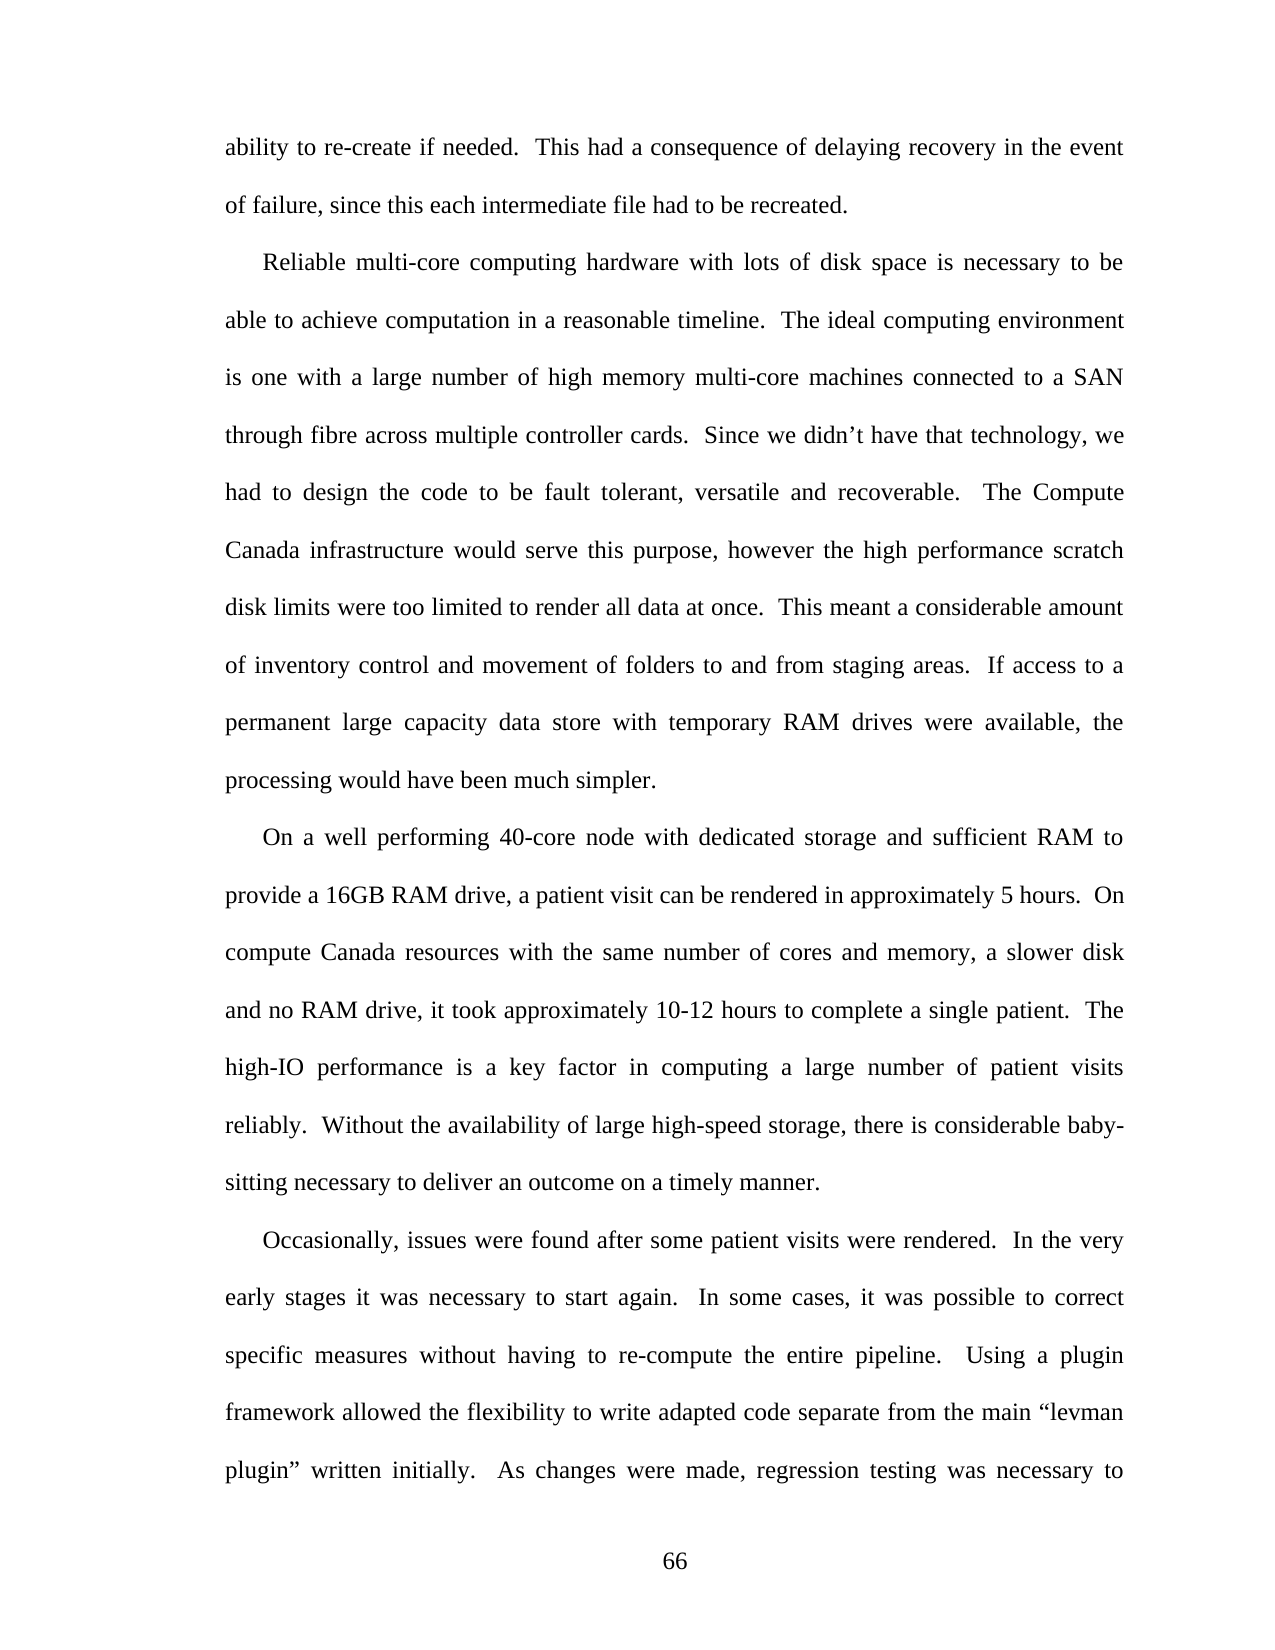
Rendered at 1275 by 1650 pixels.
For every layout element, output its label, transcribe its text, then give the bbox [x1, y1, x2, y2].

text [225, 1225, 1125, 1484]
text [225, 132, 1125, 219]
text Reliable multi-core computing hardware with lots of disk space is necessary to be able to achieve computation in a reasonable timeline. The ideal computing environment is one with a large number of high memory multi-core machines connected to a SAN through fibre across multiple controller cards. Since we didn’t have that technology, we had to design the code to be fault tolerant, versatile and recoverable. The Compute Canada infrastructure would serve this purpose, however the high performance scratch disk limits were too limited to render all data at once. This meant a considerable amount of inventory control and movement of folders to and from staging areas. If access to a permanent large capacity data store with temporary RAM drives were available, the processing would have been much simpler. [225, 247, 1125, 794]
text On a well performing 40-core node with dedicated storage and sufficient RAM to provide a 16GB RAM drive, a patient visit can be rendered in approximately 5 hours. On compute Canada resources with the same number of cores and memory, a slower disk and no RAM drive, it took approximately 10-12 hours to complete a single patient. The high-IO performance is a key factor in computing a large number of patient visits reliably. Without the availability of large high-speed storage, there is considerable baby-sitting necessary to deliver an outcome on a timely manner. [225, 822, 1125, 1196]
